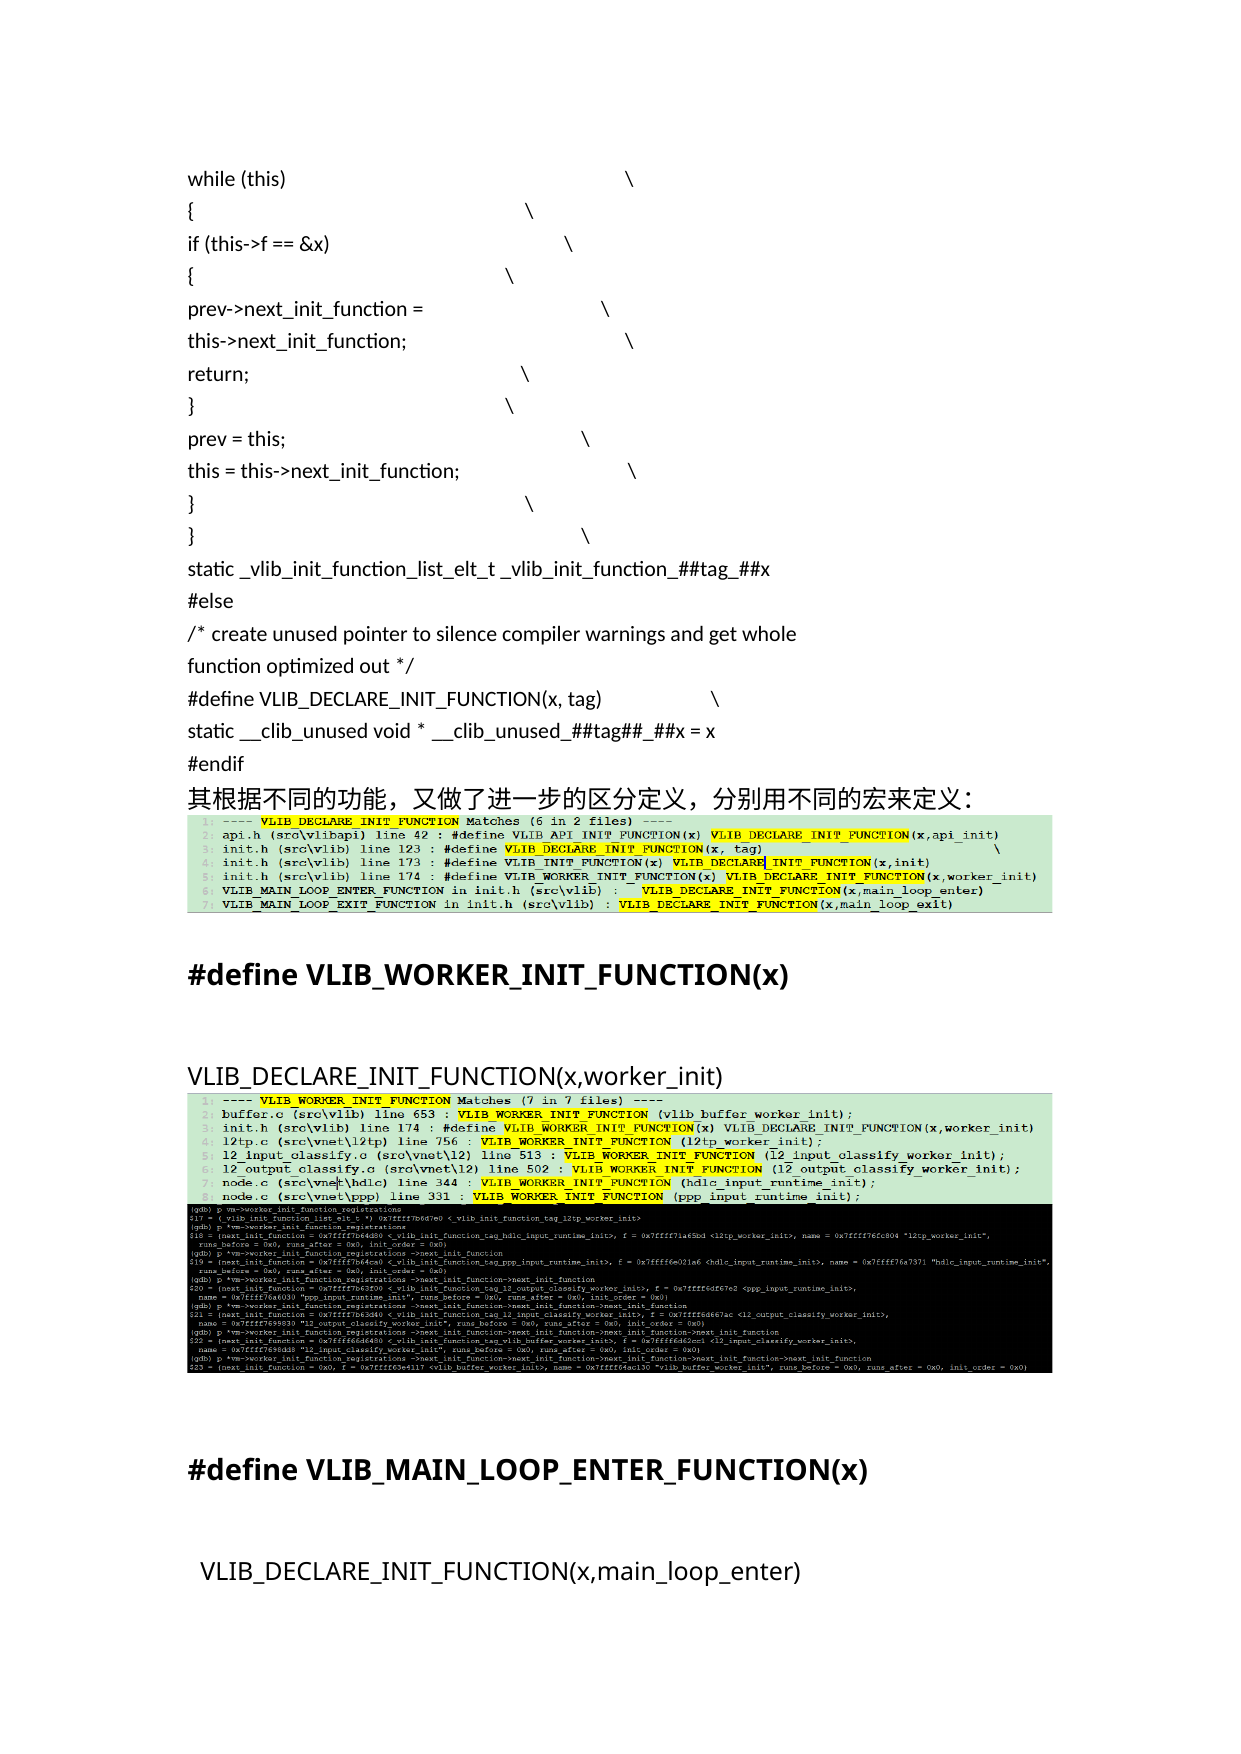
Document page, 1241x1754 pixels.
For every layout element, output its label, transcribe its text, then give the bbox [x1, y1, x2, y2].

text { \ [187, 194, 1053, 227]
text while (this) \ [187, 162, 1053, 194]
picture [187, 815, 1053, 913]
text VLIB_DECLARE_INIT_FUNCTION(x,main_loop_enter) [187, 1553, 1053, 1588]
text } \ [187, 389, 1053, 422]
text function optimized out */ [187, 649, 1053, 682]
text } \ [187, 519, 1053, 552]
text #define VLIB_DECLARE_INIT_FUNCTION(x, tag) \ [187, 682, 1053, 714]
subtitle #define VLIB_MAIN_LOOP_ENTER_FUNCTION(x) [187, 1436, 1053, 1501]
text static __clib_unused void * __clib_unused_##tag##_##x = x [187, 714, 1053, 747]
text if (this->f == &x) \ [187, 227, 1053, 259]
text prev->next_init_function = \ [187, 292, 1053, 324]
text static _vlib_init_function_list_elt_t _vlib_init_function_##tag_##x [187, 552, 1053, 584]
text /* create unused pointer to silence compiler warnings and get whole [187, 617, 1053, 649]
picture [187, 1093, 1053, 1373]
text #endif [187, 747, 1053, 779]
text { \ [187, 259, 1053, 292]
text return; \ [187, 357, 1053, 389]
text VLIB_DECLARE_INIT_FUNCTION(x,worker_init) [187, 1059, 1053, 1093]
text #else [187, 584, 1053, 617]
text this = this->next_init_function; \ [187, 454, 1053, 487]
subtitle #define VLIB_WORKER_INIT_FUNCTION(x) [187, 942, 1053, 1007]
text } \ [187, 487, 1053, 519]
text this->next_init_function; \ [187, 324, 1053, 357]
text 其根据不同的功能，又做了进一步的区分定义，分别用不同的宏来定义： [187, 779, 1053, 815]
text prev = this; \ [187, 422, 1053, 454]
